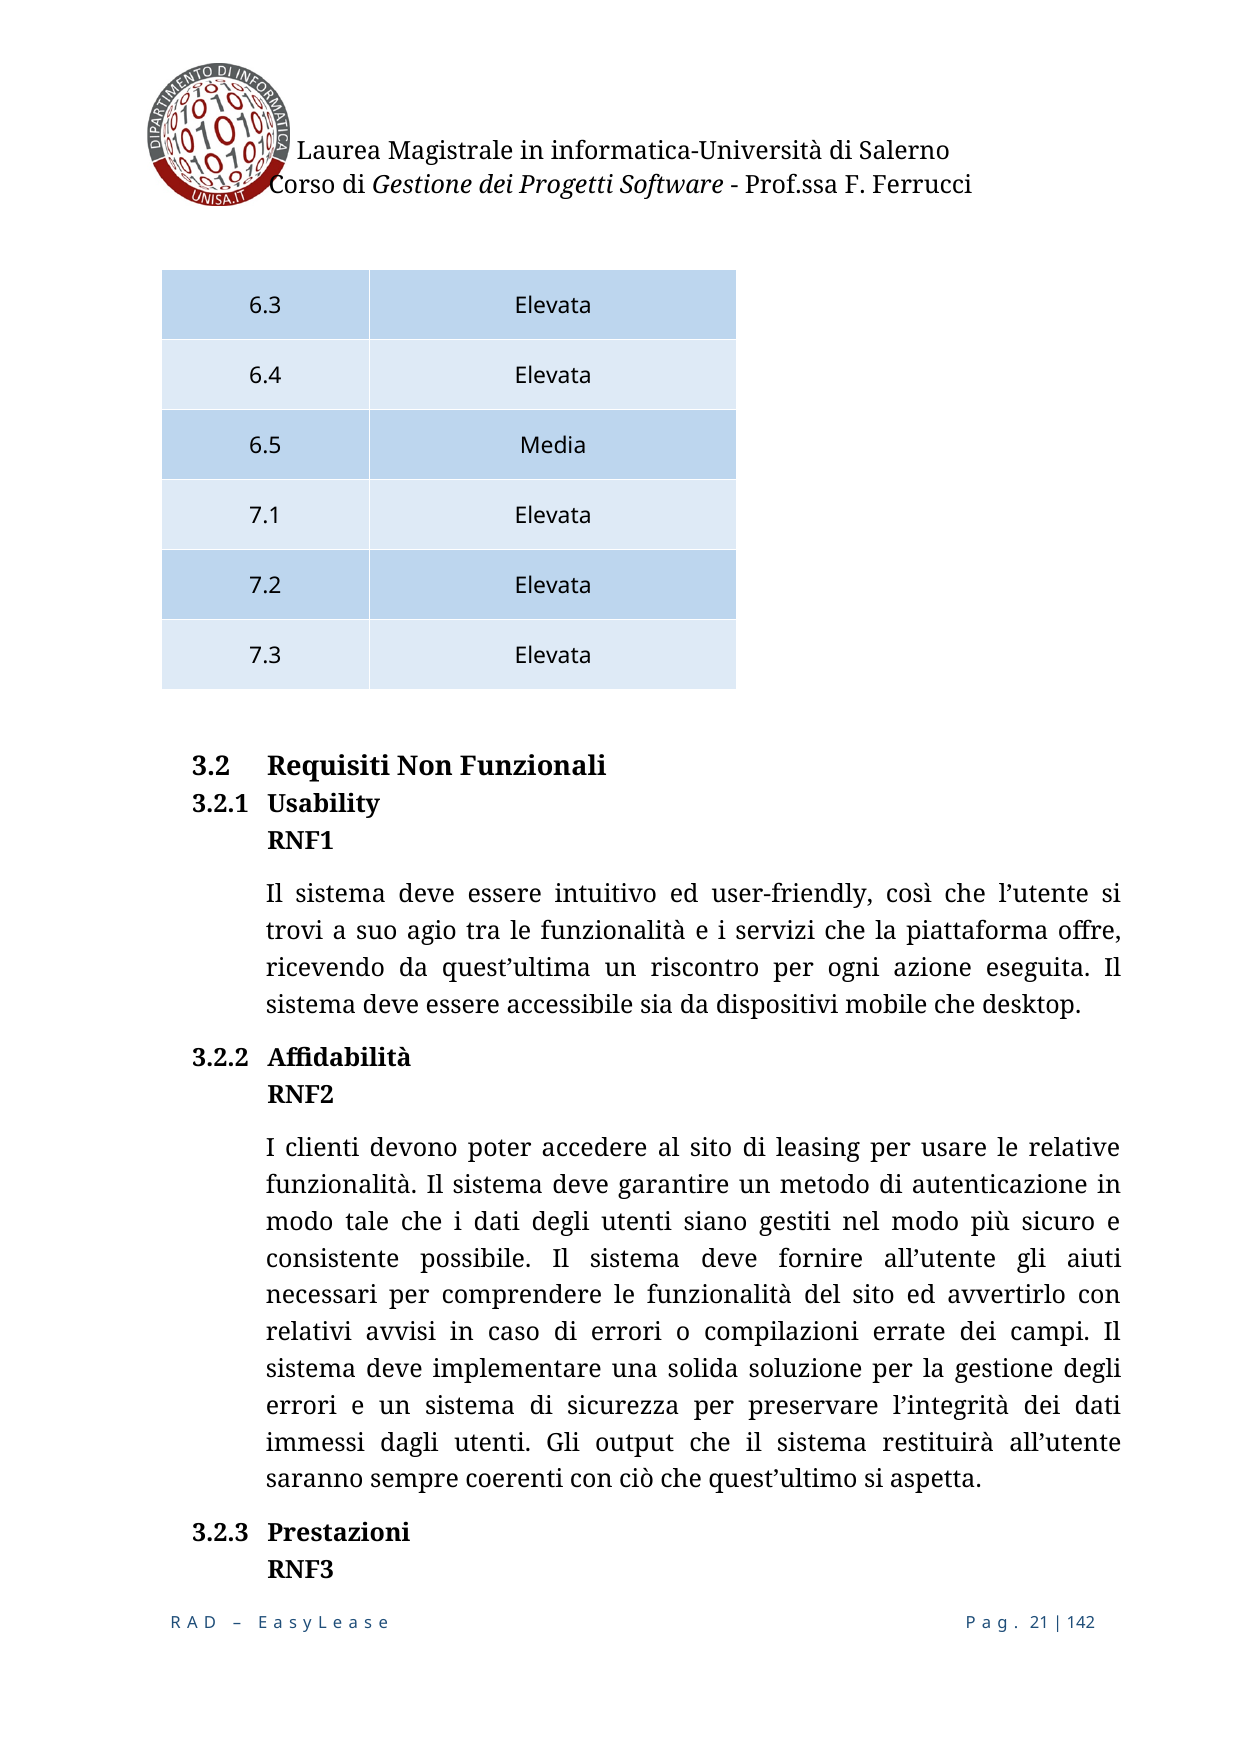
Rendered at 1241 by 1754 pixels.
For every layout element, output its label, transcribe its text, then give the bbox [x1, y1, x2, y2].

table_cell Elevata [370, 340, 736, 409]
table_cell Elevata [370, 480, 736, 549]
table_cell 7.2 [162, 550, 369, 619]
list RNF1 [267, 823, 1122, 857]
table_cell Media [370, 410, 736, 479]
table_cell 6.5 [162, 410, 369, 479]
table_cell Elevata [370, 270, 736, 339]
text I clienti devono poter accedere al sito di leasing per usare le relative funzionalità. Il sistema deve garantire un metodo di autenticazione in modo tale che i dati degli utenti siano gestiti nel modo più sicuro e consistente possibile. Il sistema deve fornire all’utente gli aiuti necessari per comprendere le funzionalità del sito ed avvertirlo con relativi avvisi in caso di errori o compilazioni errate dei campi. Il sistema deve implementare una solida soluzione per la gestione degli errori e un sistema di sicurezza per preservare l’integrità dei dati immessi dagli utenti. Gli output che il sistema restituirà all’utente saranno sempre coerenti con ciò che quest’ultimo si aspetta. [266, 1130, 1122, 1495]
text Il sistema deve essere intuitivo ed user-friendly, così che l’utente si trovi a suo agio tra le funzionalità e i servizi che la piattaforma offre, ricevendo da quest’ultima un riscontro per ogni azione eseguita. Il sistema deve essere accessibile sia da dispositivi mobile che desktop. [266, 876, 1122, 1021]
table_cell 7.3 [162, 620, 369, 689]
table_cell 6.4 [162, 340, 369, 409]
table_cell Elevata [370, 620, 736, 689]
picture [147, 63, 290, 206]
list RNF3 [267, 1551, 1122, 1585]
list Affidabilità [192, 1040, 1122, 1074]
list Requisiti Non Funzionali [192, 746, 1122, 783]
list Prestazioni [192, 1514, 1122, 1548]
table_cell Elevata [370, 550, 736, 619]
list Usability [192, 786, 1122, 820]
table_cell 6.3 [162, 270, 369, 339]
table_cell 7.1 [162, 480, 369, 549]
list RNF2 [267, 1077, 1122, 1111]
